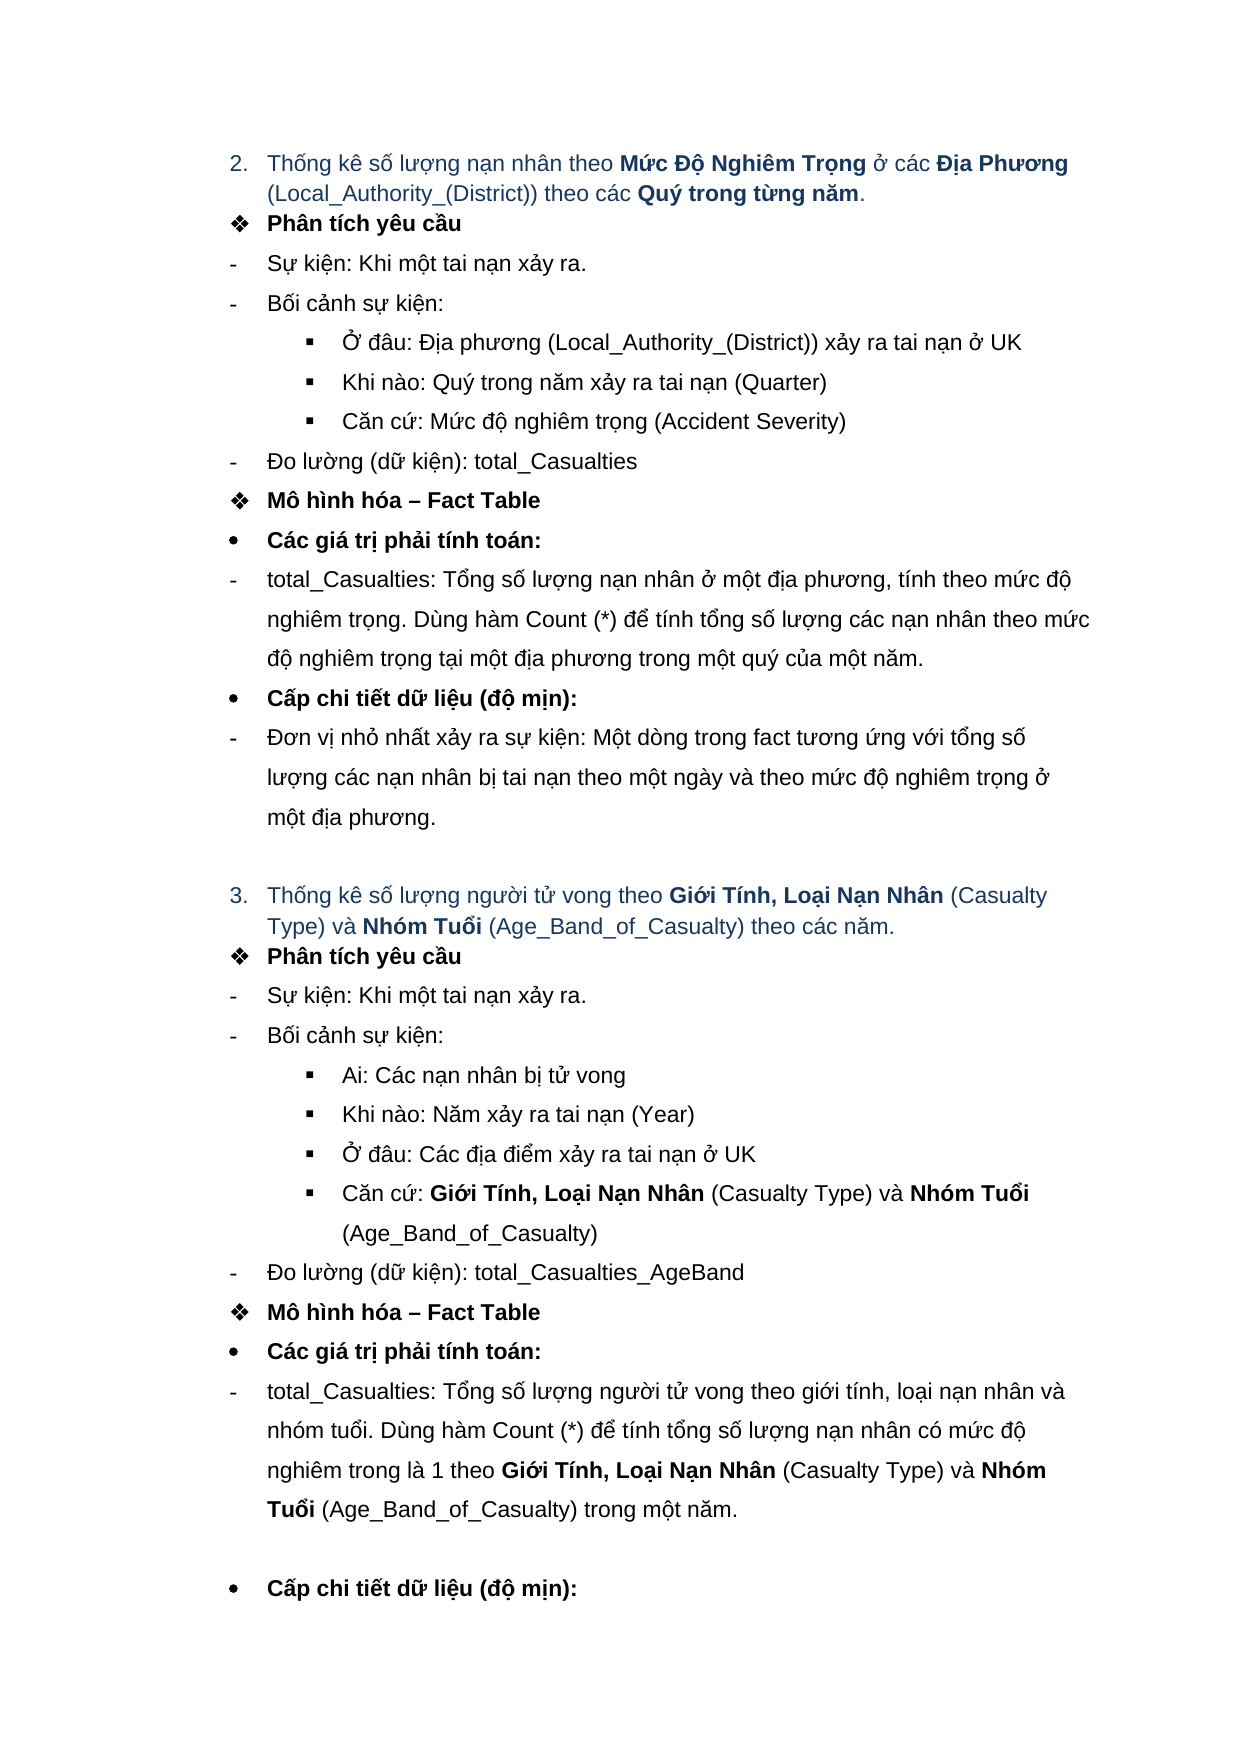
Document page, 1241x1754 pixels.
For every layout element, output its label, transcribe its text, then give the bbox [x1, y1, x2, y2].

list Thống kê số lượng nạn nhân theo Mức Độ Nghiêm Trọng ở các Địa Phương (Local_Authority_(District)) theo các Quý trong từng năm. [229, 150, 1090, 207]
list Khi nào: Quý trong năm xảy ra tai nạn (Quarter) [304, 369, 1090, 395]
list Cấp chi tiết dữ liệu (độ mịn): [229, 1575, 1090, 1602]
list Sự kiện: Khi một tai nạn xảy ra. [229, 982, 1090, 1009]
list total_Casualties: Tổng số lượng người tử vong theo giới tính, loại nạn nhân và nhóm tuổi. Dùng hàm Count (*) để tính tổng số lượng nạn nhân có mức độ nghiêm trong là 1 theo Giới Tính, Loại Nạn Nhân (Casualty Type) và Nhóm Tuổi (Age_Band_of_Casualty) trong một năm. [229, 1378, 1090, 1523]
list Đo lường (dữ kiện): total_Casualties [229, 448, 1090, 474]
list Sự kiện: Khi một tai nạn xảy ra. [229, 250, 1090, 276]
list Các giá trị phải tính toán: [229, 1338, 1090, 1364]
list Phân tích yêu cầu [229, 943, 1090, 969]
list Mô hình hóa – Fact Table [229, 487, 1090, 514]
list Căn cứ: Mức độ nghiêm trọng (Accident Severity) [304, 408, 1090, 434]
list Đo lường (dữ kiện): total_Casualties_AgeBand [229, 1259, 1090, 1286]
list Phân tích yêu cầu [229, 210, 1090, 237]
list Đơn vị nhỏ nhất xảy ra sự kiện: Một dòng trong fact tương ứng với tổng số lượng các nạn nhân bị tai nạn theo một ngày và theo mức độ nghiêm trọng ở một địa phương. [229, 724, 1090, 830]
list Ai: Các nạn nhân bị tử vong [304, 1062, 1090, 1088]
list Ở đâu: Các địa điểm xảy ra tai nạn ở UK [304, 1141, 1090, 1167]
list Cấp chi tiết dữ liệu (độ mịn): [229, 685, 1090, 711]
list Các giá trị phải tính toán: [229, 527, 1090, 553]
list Ở đâu: Địa phương (Local_Authority_(District)) xảy ra tai nạn ở UK [304, 329, 1090, 356]
list Căn cứ: Giới Tính, Loại Nạn Nhân (Casualty Type) và Nhóm Tuổi (Age_Band_of_Casualty) [304, 1180, 1090, 1246]
list Khi nào: Năm xảy ra tai nạn (Year) [304, 1101, 1090, 1127]
list Bối cảnh sự kiện: [229, 1022, 1090, 1048]
list Mô hình hóa – Fact Table [229, 1299, 1090, 1325]
list Thống kê số lượng người tử vong theo Giới Tính, Loại Nạn Nhân (Casualty Type) và Nhóm Tuổi (Age_Band_of_Casualty) theo các năm. [229, 882, 1090, 939]
list Bối cảnh sự kiện: [229, 289, 1090, 316]
list total_Casualties: Tổng số lượng nạn nhân ở một địa phương, tính theo mức độ nghiêm trọng. Dùng hàm Count (*) để tính tổng số lượng các nạn nhân theo mức độ nghiêm trọng tại một địa phương trong một quý của một năm. [229, 566, 1090, 672]
